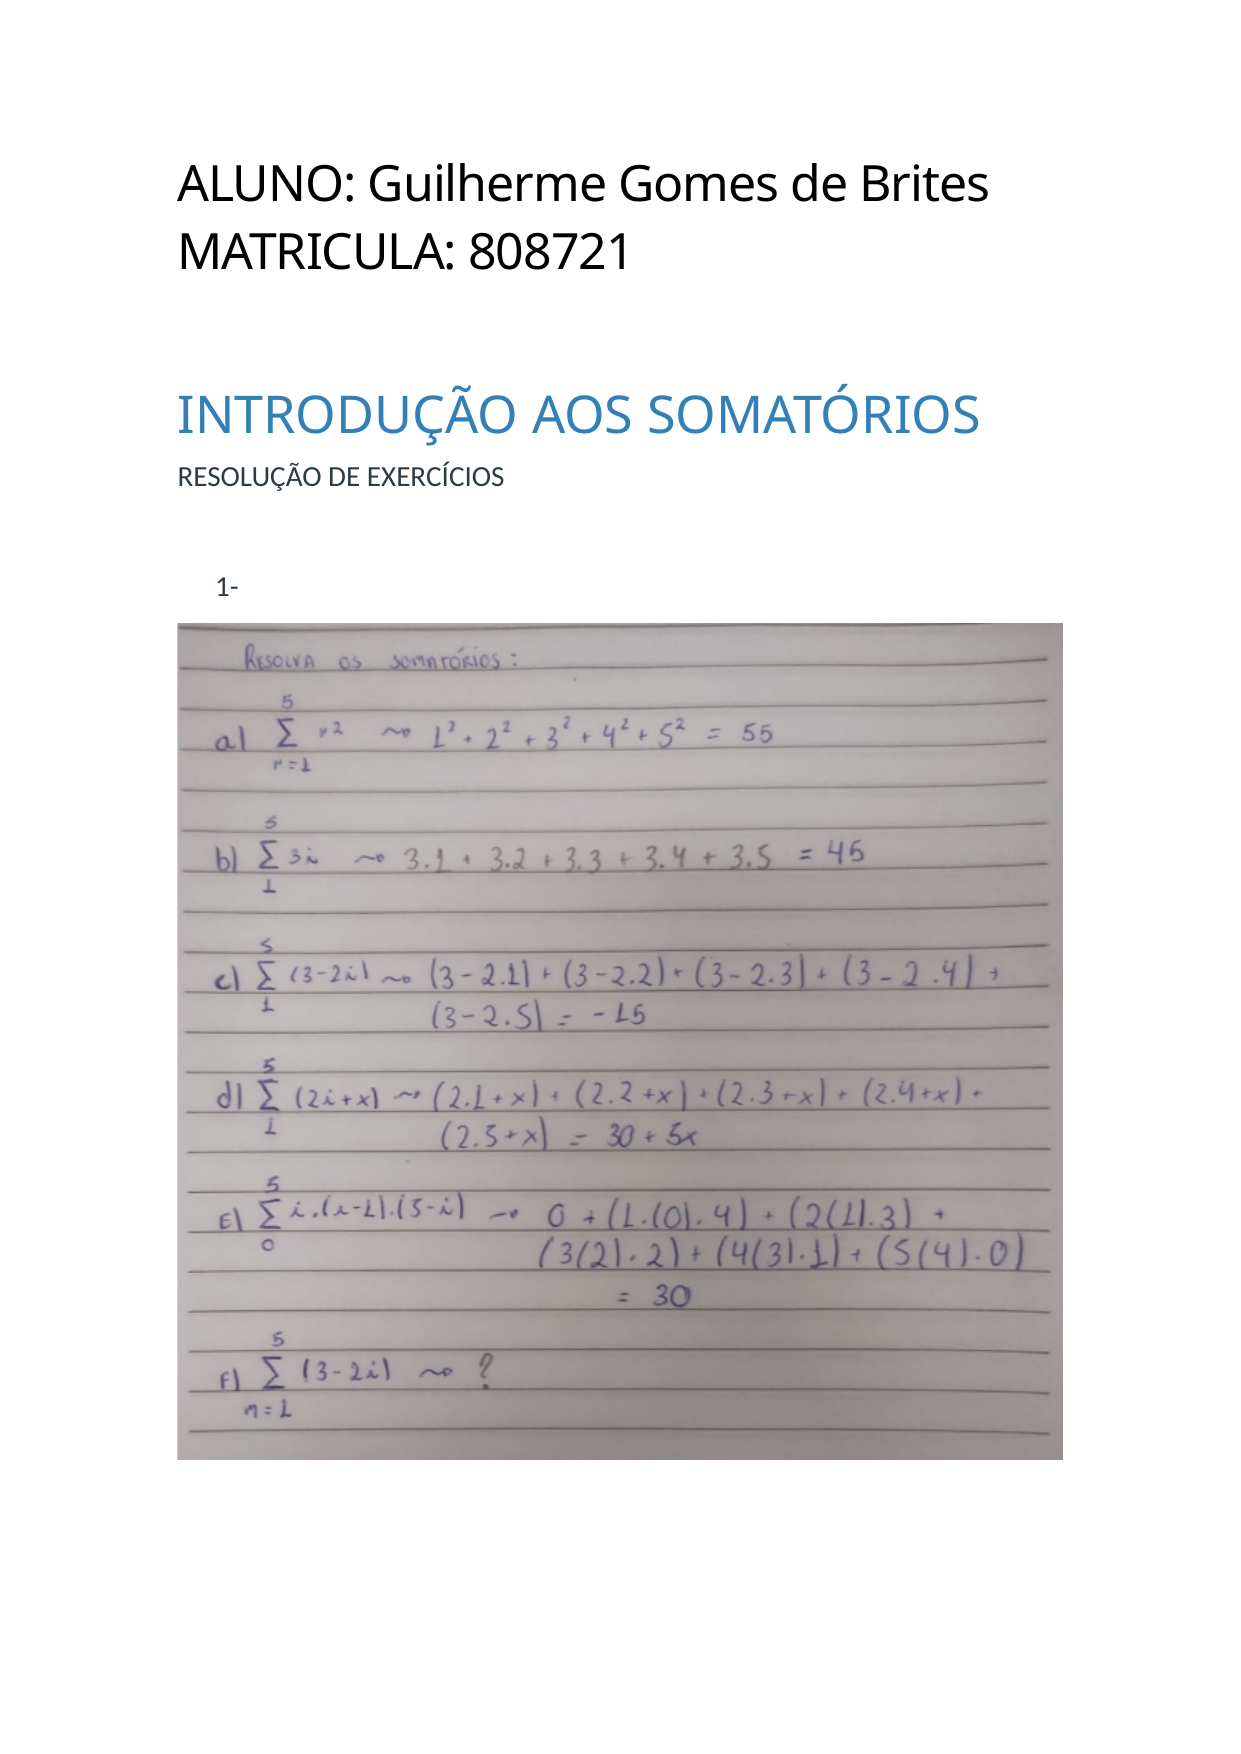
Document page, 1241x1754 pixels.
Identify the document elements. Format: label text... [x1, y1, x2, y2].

picture [177, 623, 1063, 1460]
title MATRICULA: 808721 [177, 216, 1063, 284]
title ALUNO: Guilherme Gomes de Brites [177, 148, 1063, 216]
text RESOLUÇÃO DE EXERCÍCIOS [177, 458, 1063, 493]
list INTRODUÇÃO AOS SOMATÓRIOS [177, 378, 1063, 448]
